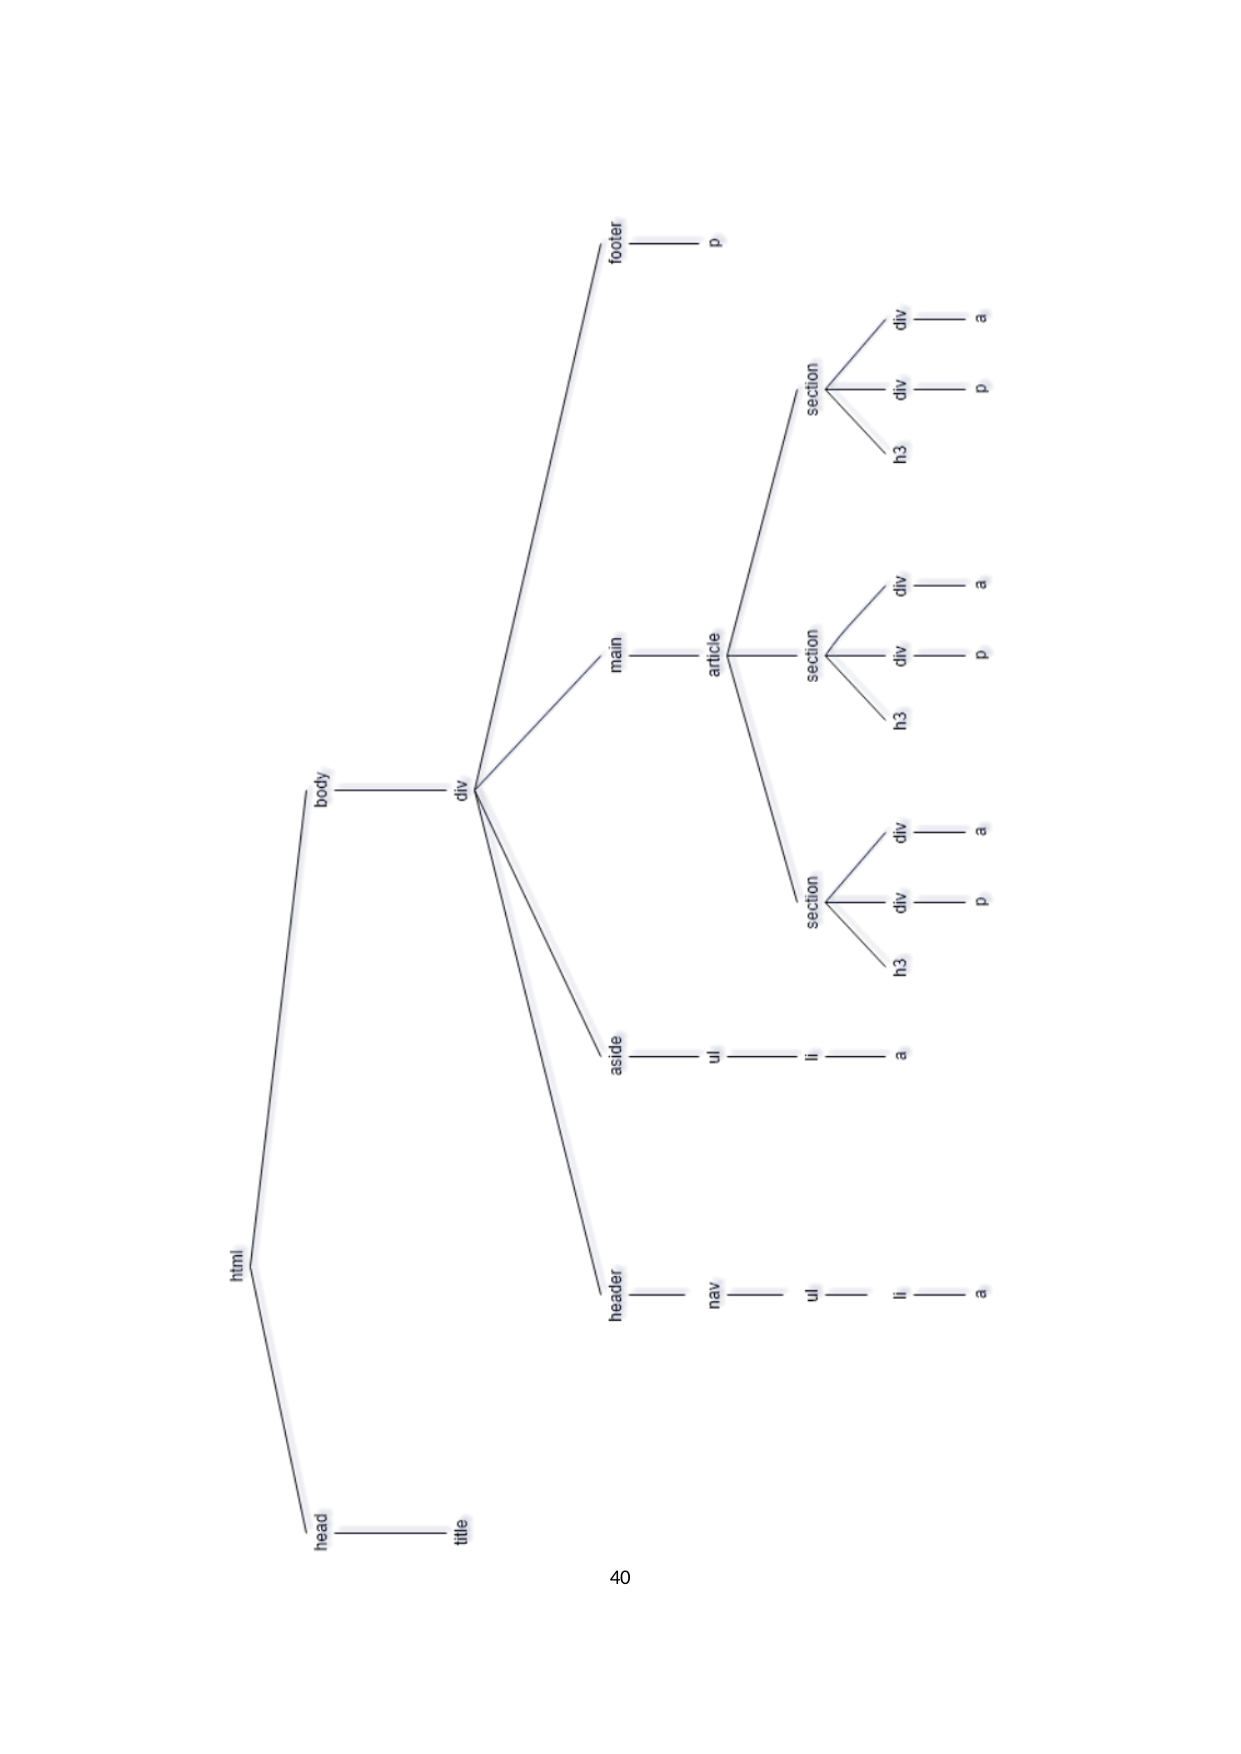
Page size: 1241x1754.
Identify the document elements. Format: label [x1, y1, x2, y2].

picture [195, 173, 1037, 1588]
